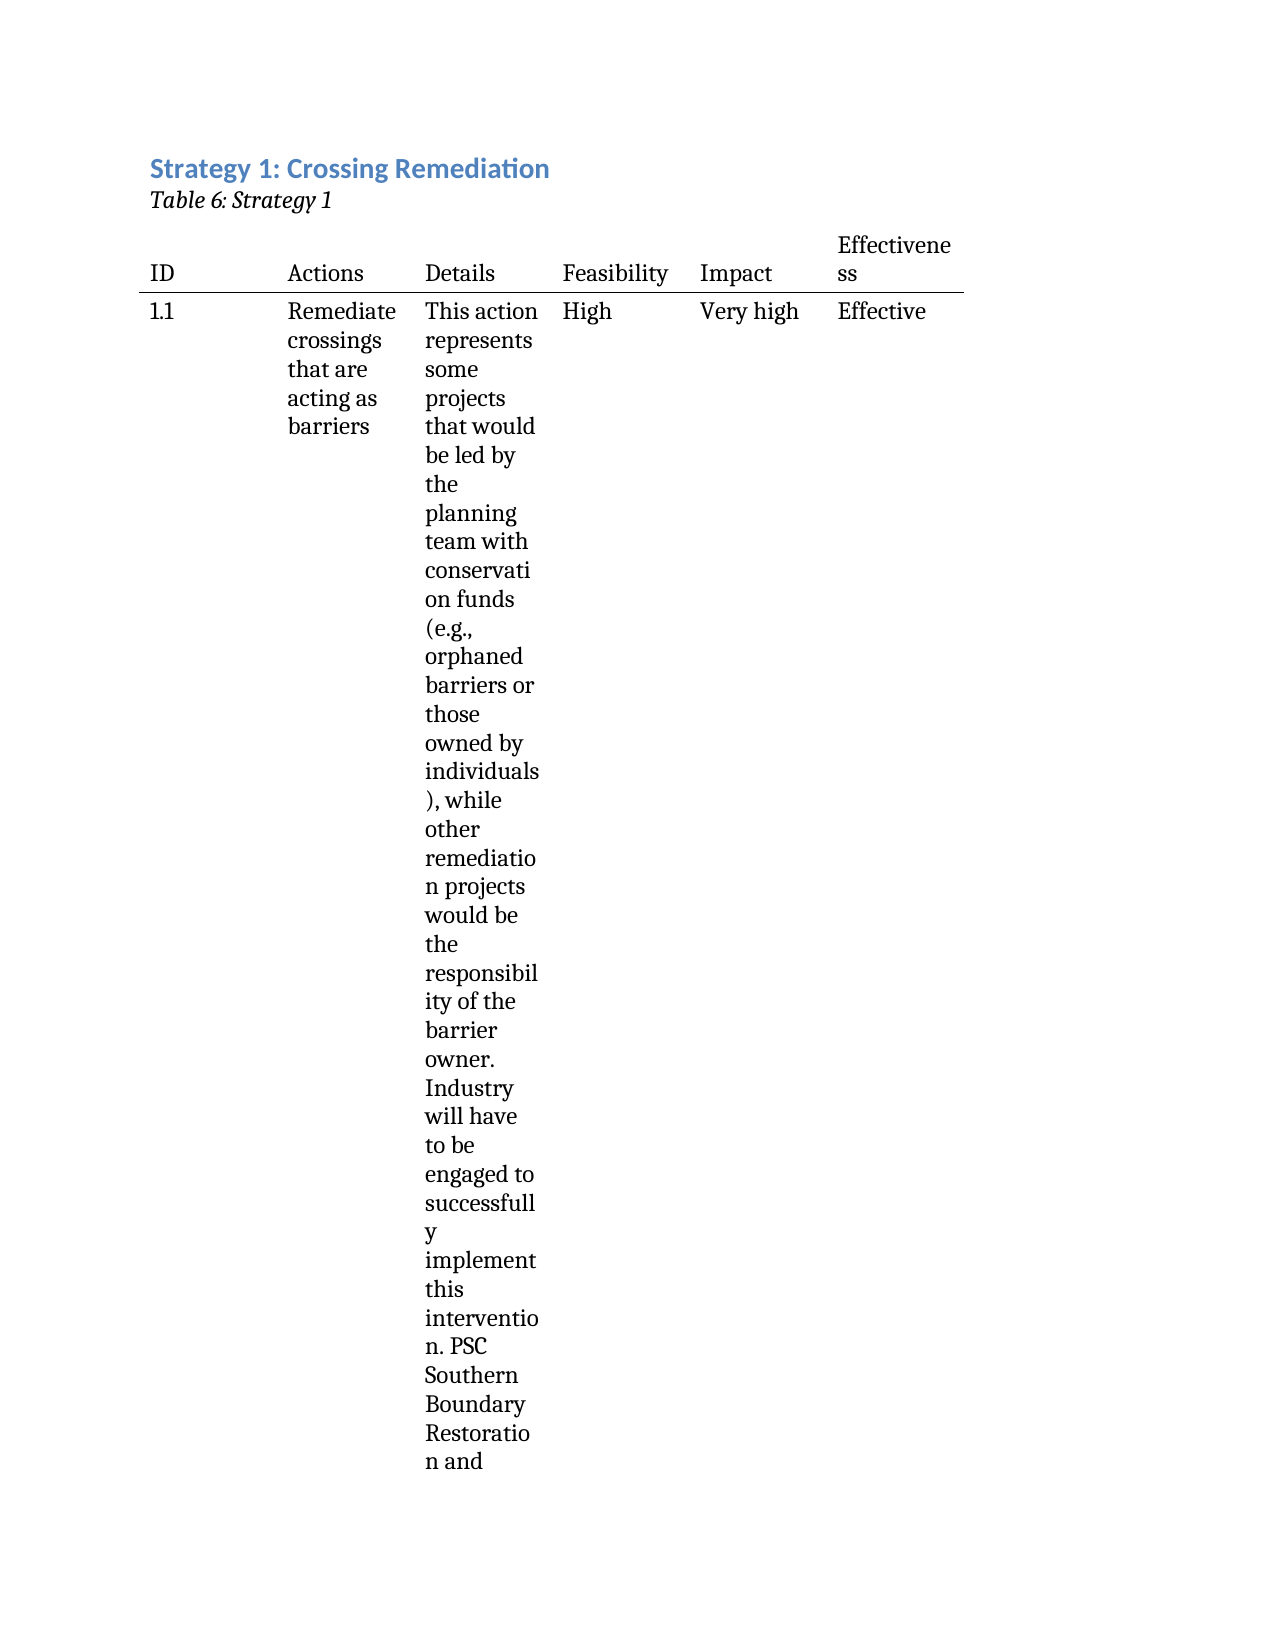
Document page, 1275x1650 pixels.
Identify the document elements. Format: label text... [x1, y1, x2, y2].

table_header Feasibility [551, 227, 689, 292]
table_header ID [139, 227, 276, 292]
table_header Details [414, 227, 551, 292]
table_cell Very high [689, 293, 826, 1476]
table_header Effectiveness [826, 227, 964, 292]
table_cell Effective [826, 293, 964, 1476]
table_header Actions [276, 227, 414, 292]
table_cell 1.1 [139, 293, 276, 1476]
table_header Impact [689, 227, 826, 292]
text Table 6: Strategy 1 [150, 186, 1125, 214]
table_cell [276, 293, 414, 1476]
subtitle Strategy 1: Crossing Remediation [150, 150, 1125, 186]
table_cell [414, 293, 551, 1476]
table_cell High [551, 293, 689, 1476]
